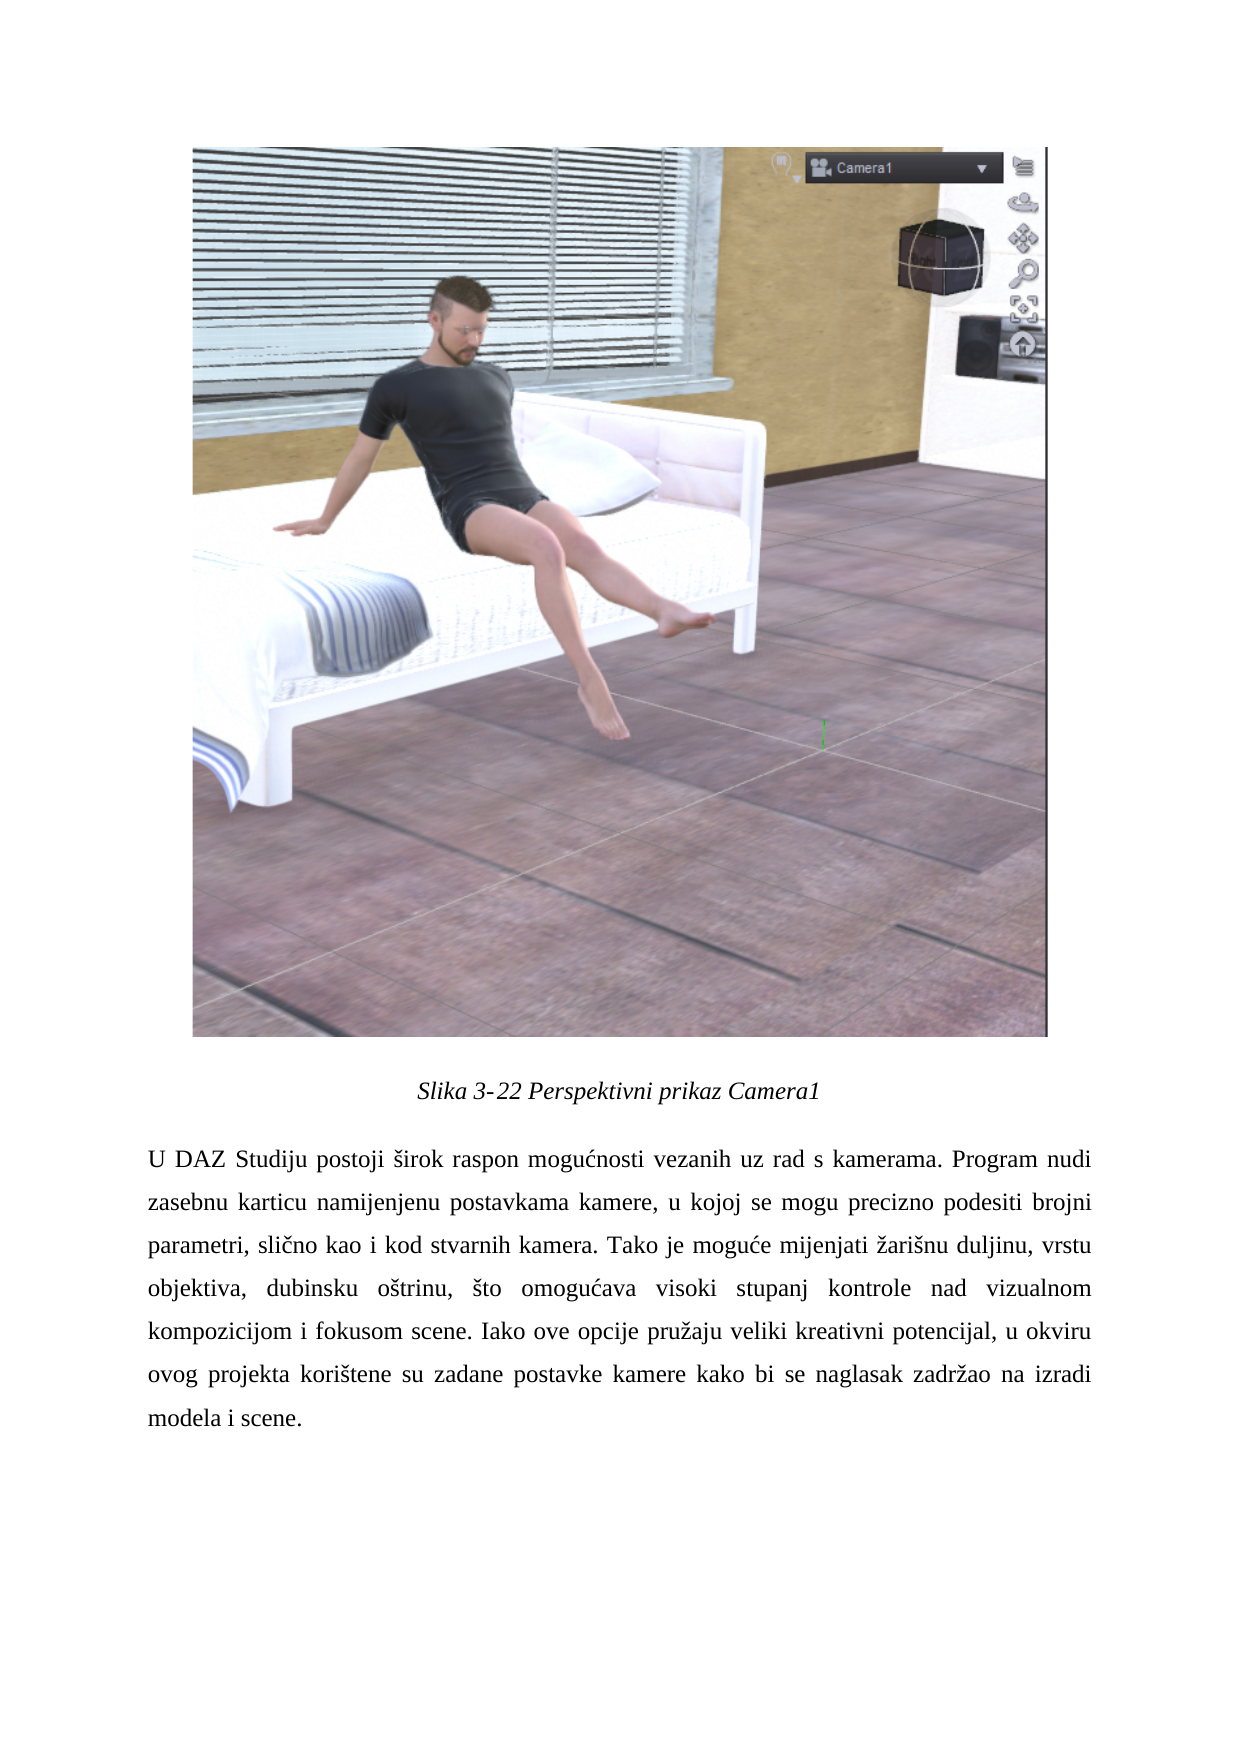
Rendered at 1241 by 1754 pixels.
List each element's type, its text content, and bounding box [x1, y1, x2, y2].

picture [192, 147, 1048, 1037]
text U DAZ Studiju postoji širok raspon mogućnosti vezanih uz rad s kamerama. Program nudi zasebnu karticu namijenjenu postavkama kamere, u kojoj se mogu precizno podesiti brojni parametri, slično kao i kod stvarnih kamera. Tako je moguće mijenjati žarišnu duljinu, vrstu objektiva, dubinsku oštrinu, što omogućava visoki stupanj kontrole nad vizualnom kompozicijom i fokusom scene. Iako ove opcije pružaju veliki kreativni potencijal, u okviru ovog projekta korištene su zadane postavke kamere kako bi se naglasak zadržao na izradi modela i scene. [148, 1144, 1093, 1431]
